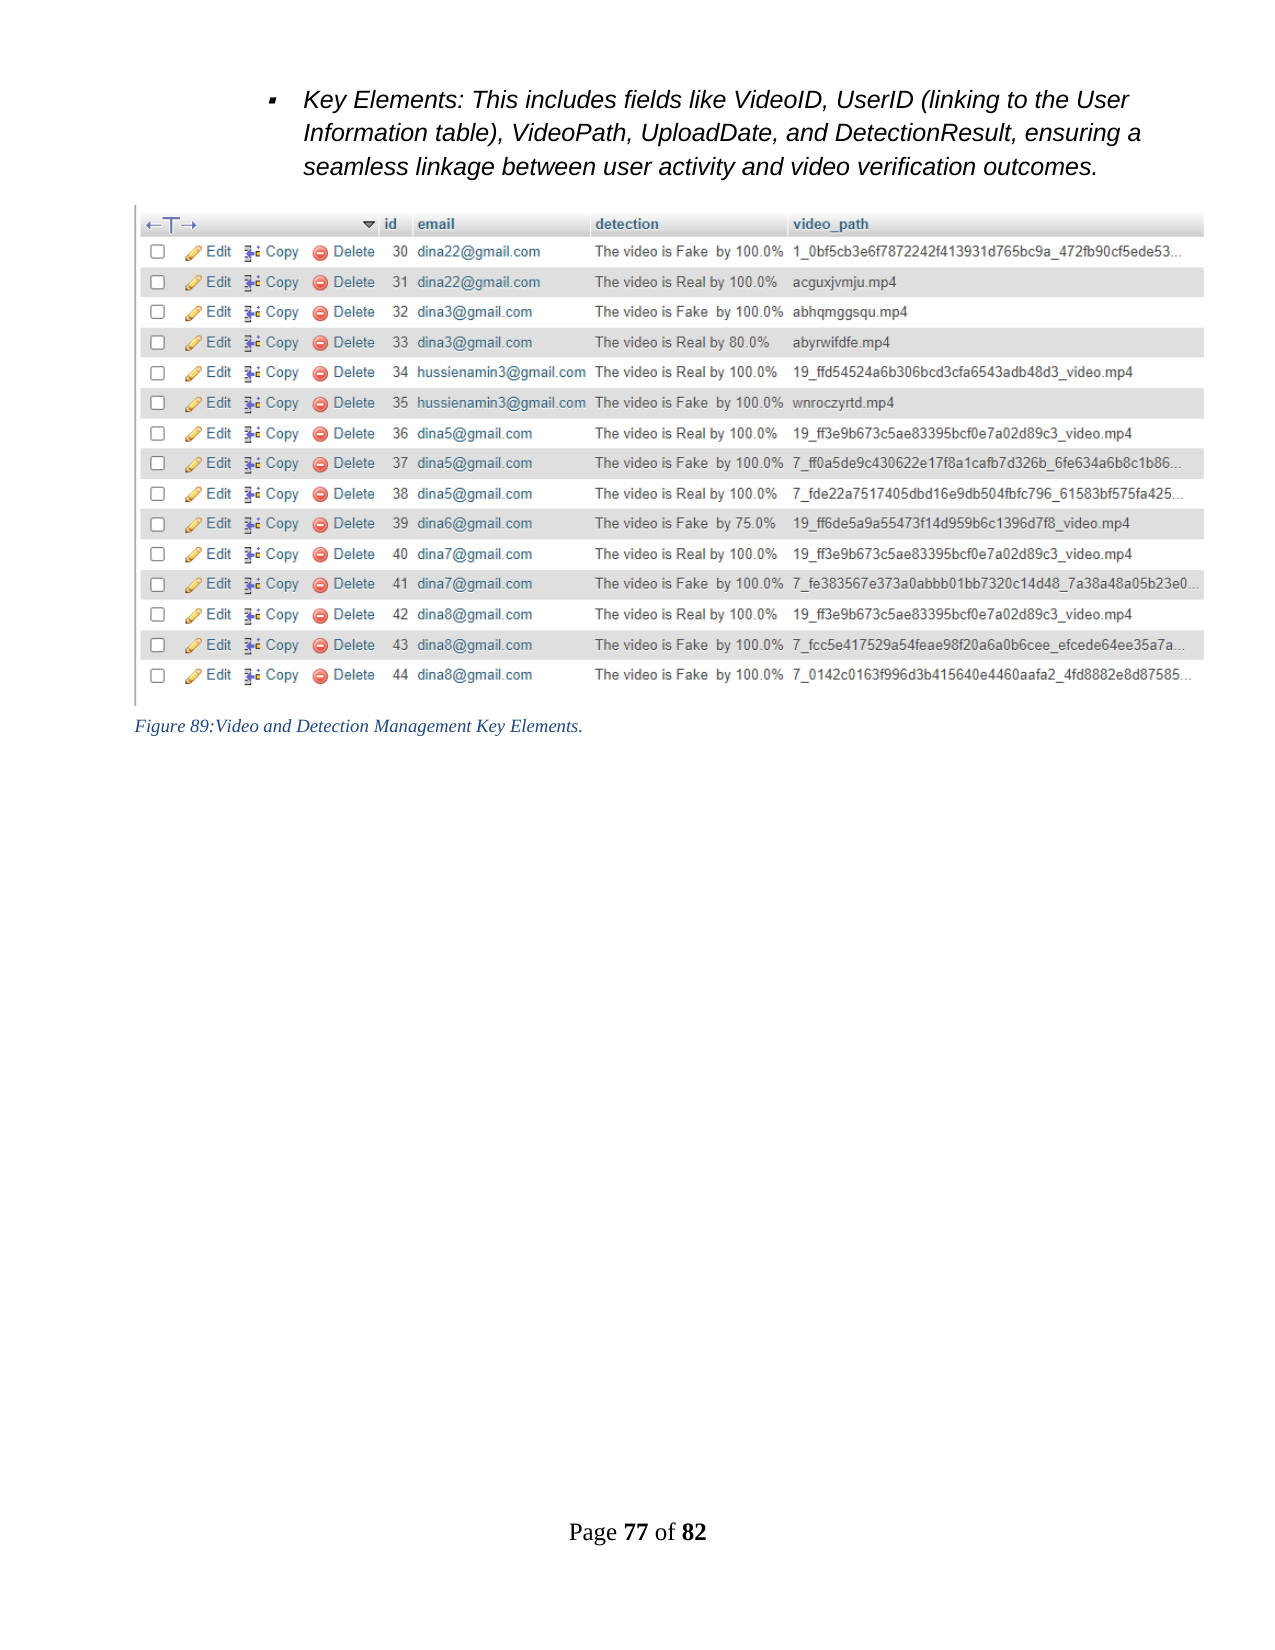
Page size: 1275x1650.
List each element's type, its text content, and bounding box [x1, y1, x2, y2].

list Key Elements: This includes fields like VideoID, UserID (linking to the User Information table), VideoPath, UploadDate, and DetectionResult, ensuring a seamless linkage between user activity and video verification outcomes. [266, 85, 1169, 180]
picture [134, 205, 1209, 706]
